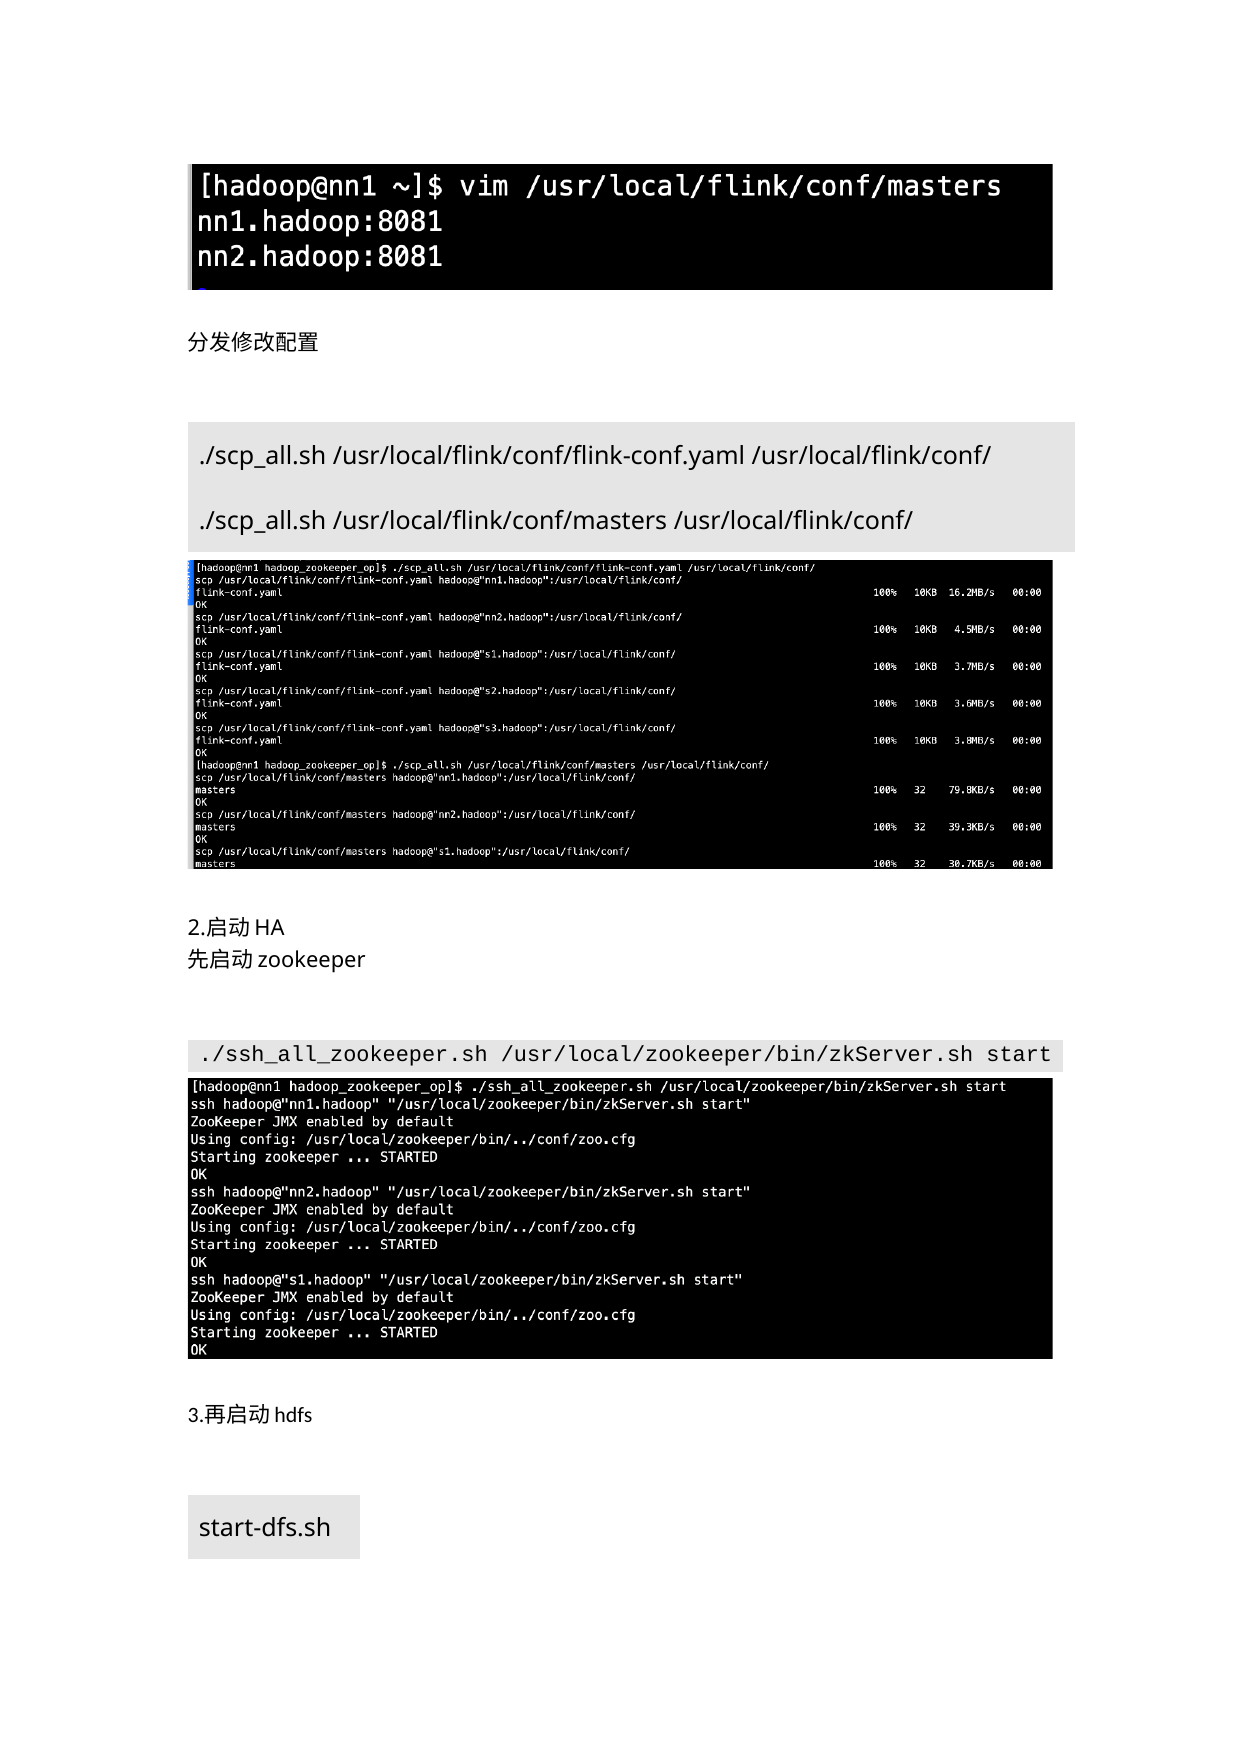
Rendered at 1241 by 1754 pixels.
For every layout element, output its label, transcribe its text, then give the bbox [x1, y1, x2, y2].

text 3.再启动hdfs [187, 1397, 1053, 1429]
table_header start-dfs.sh [188, 1495, 360, 1559]
picture [187, 164, 1053, 290]
text 2.启动HA [187, 909, 1053, 942]
text 分发修改配置 [187, 324, 1053, 357]
picture [187, 1078, 1053, 1359]
table_header ./scp_all.sh /usr/local/flink/conf/flink-conf.yaml /usr/local/flink/conf/ ./scp_all.sh /usr/local/flink/conf/masters /usr/local/flink/conf/ [188, 422, 1075, 552]
picture [187, 560, 1053, 869]
text 先启动zookeeper [187, 942, 1053, 974]
table_header ./ssh_all_zookeeper.sh /usr/local/zookeeper/bin/zkServer.sh start [188, 1040, 1063, 1072]
